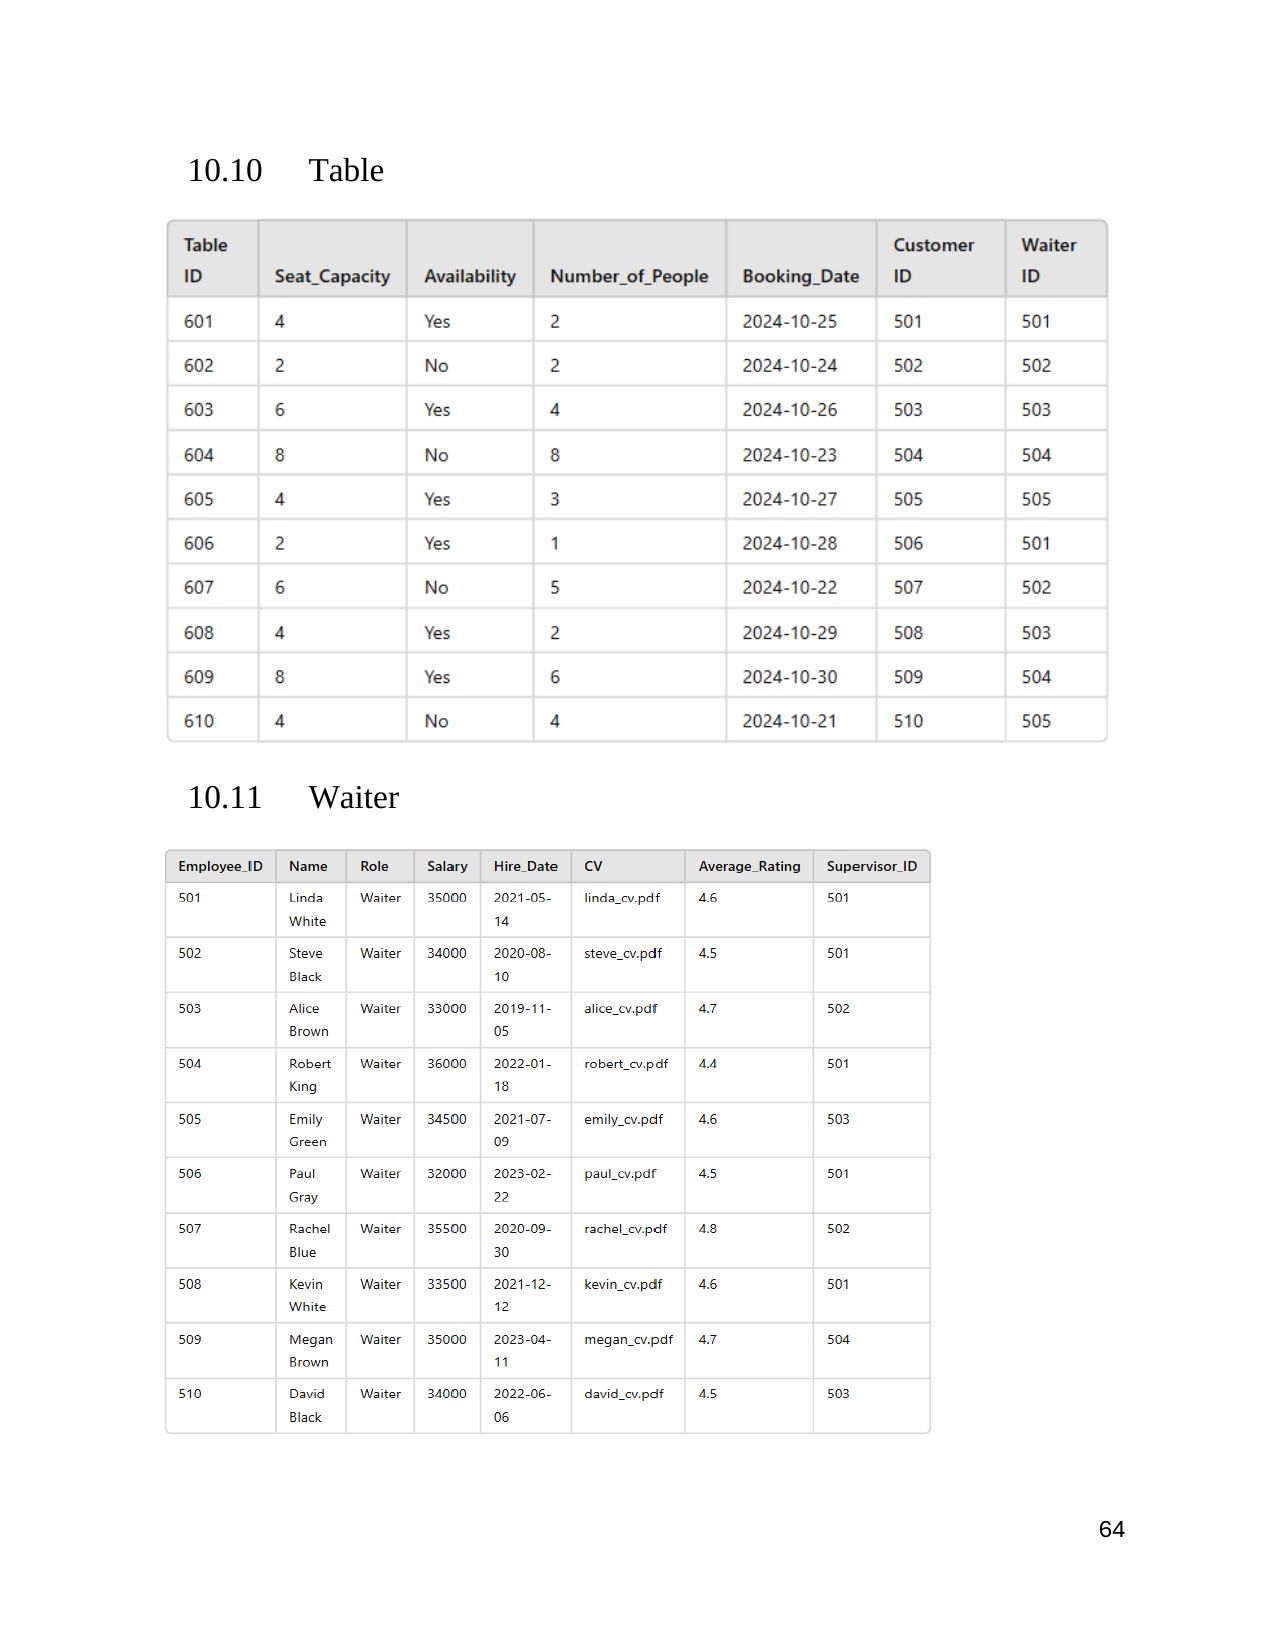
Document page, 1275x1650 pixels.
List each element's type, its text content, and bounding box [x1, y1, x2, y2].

subtitle Waiter [187, 777, 1125, 815]
picture [150, 215, 1125, 756]
picture [150, 842, 959, 1442]
subtitle Table [187, 150, 1125, 188]
